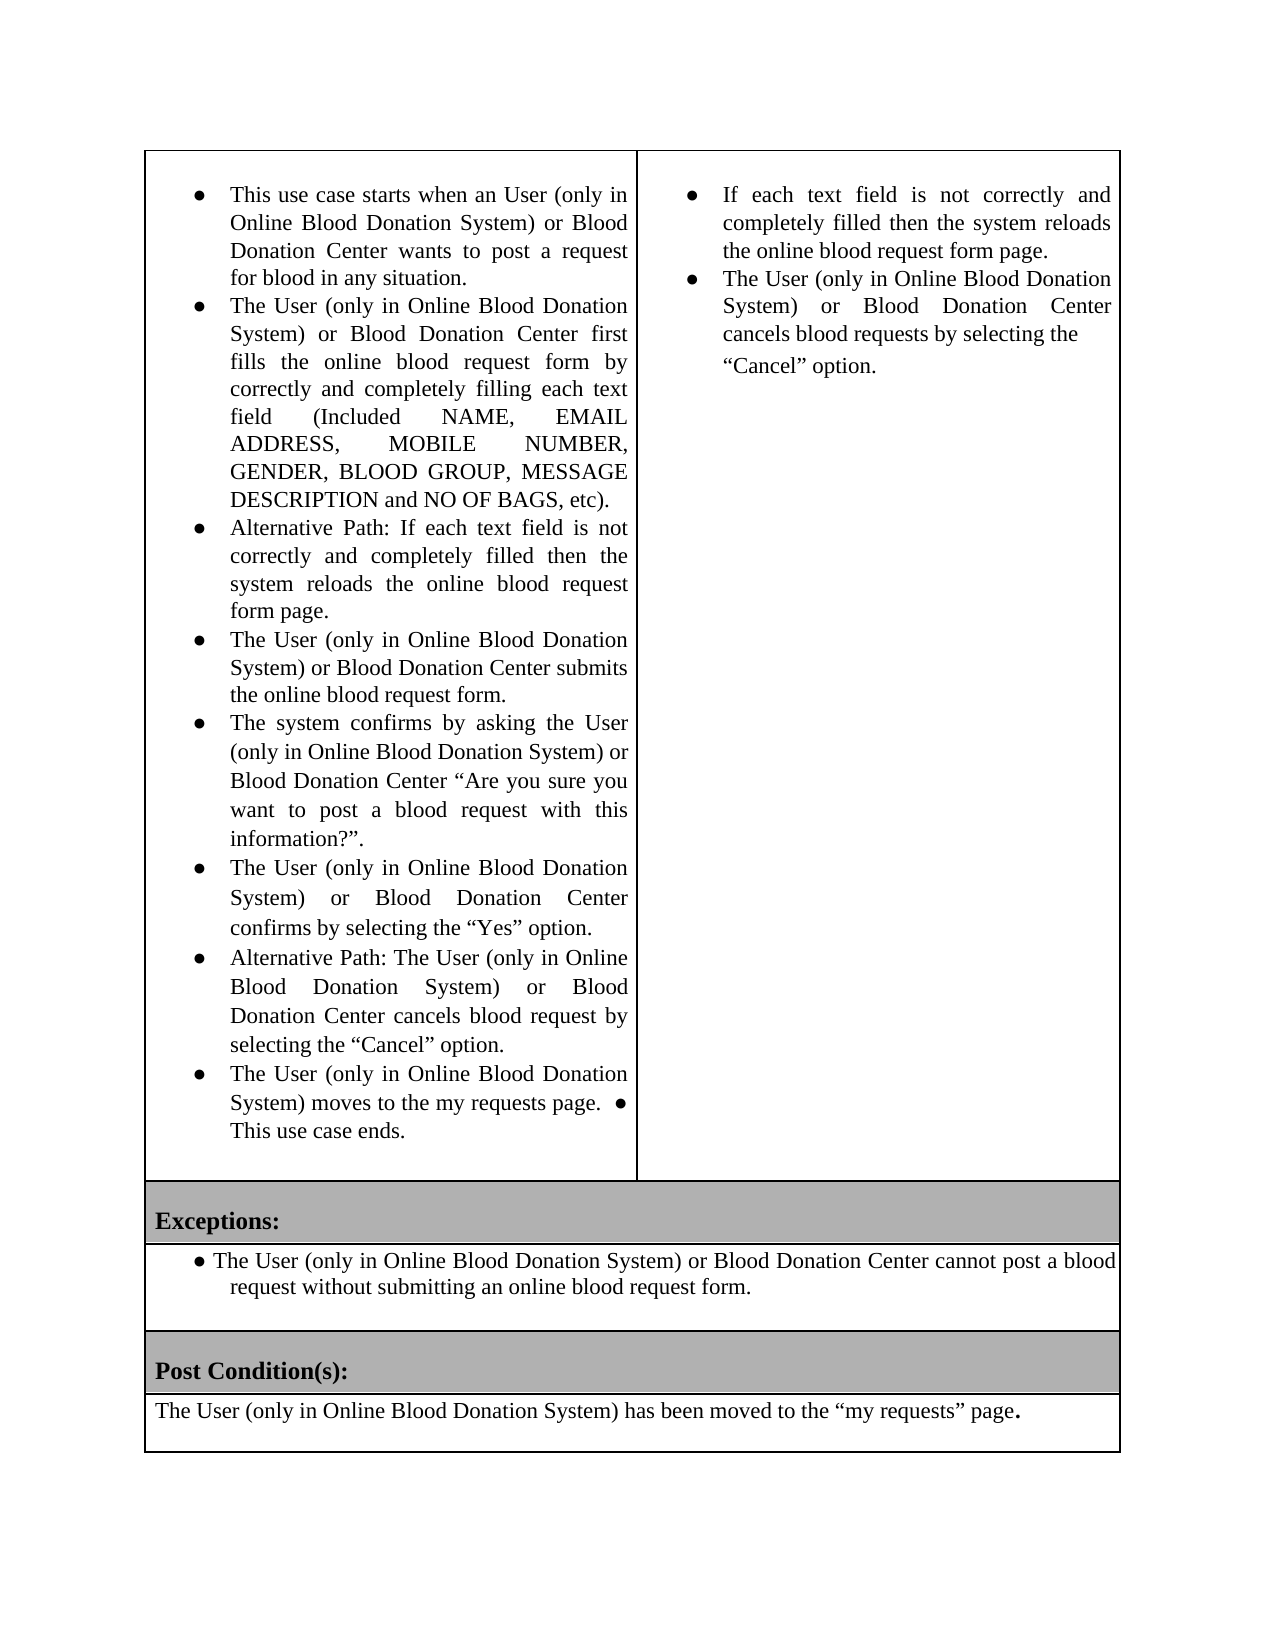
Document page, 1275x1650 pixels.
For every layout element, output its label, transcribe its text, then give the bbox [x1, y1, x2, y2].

table_cell The User (only in Online Blood Donation System) has been moved to the “my requests” page. [146, 1395, 1119, 1451]
table_cell ● The User (only in Online Blood Donation System) or Blood Donation Center cannot post a blood request without submitting an online blood request form. [146, 1245, 1119, 1330]
table_header If each text field is not correctly and completely filled then the system reloads the online blood request form page. The User (only in Online Blood Donation System) or Blood Donation Center cancels blood requests by selecting the “Cancel” option. [638, 151, 1119, 1180]
table_cell Exceptions: [146, 1182, 1119, 1242]
table_header This use case starts when an User (only in Online Blood Donation System) or Blood Donation Center wants to post a request for blood in any situation. The User (only in Online Blood Donation System) or Blood Donation Center first fills the online blood request form by correctly and completely filling each text field (Included NAME, EMAIL ADDRESS, MOBILE NUMBER, GENDER, BLOOD GROUP, MESSAGE DESCRIPTION and NO OF BAGS, etc). Alternative Path: If each text field is not correctly and completely filled then the system reloads the online blood request form page. The User (only in Online Blood Donation System) or Blood Donation Center submits the online blood request form. The system confirms by asking the User (only in Online Blood Donation System) or Blood Donation Center “Are you sure you want to post a blood request with this information?”. The User (only in Online Blood Donation System) or Blood Donation Center confirms by selecting the “Yes” option. Alternative Path: The User (only in Online Blood Donation System) or Blood Donation Center cancels blood request by selecting the “Cancel” option. The User (only in Online Blood Donation System) moves to the my requests page. ● This use case ends. [146, 151, 636, 1180]
table_cell Post Condition(s): [146, 1332, 1119, 1392]
